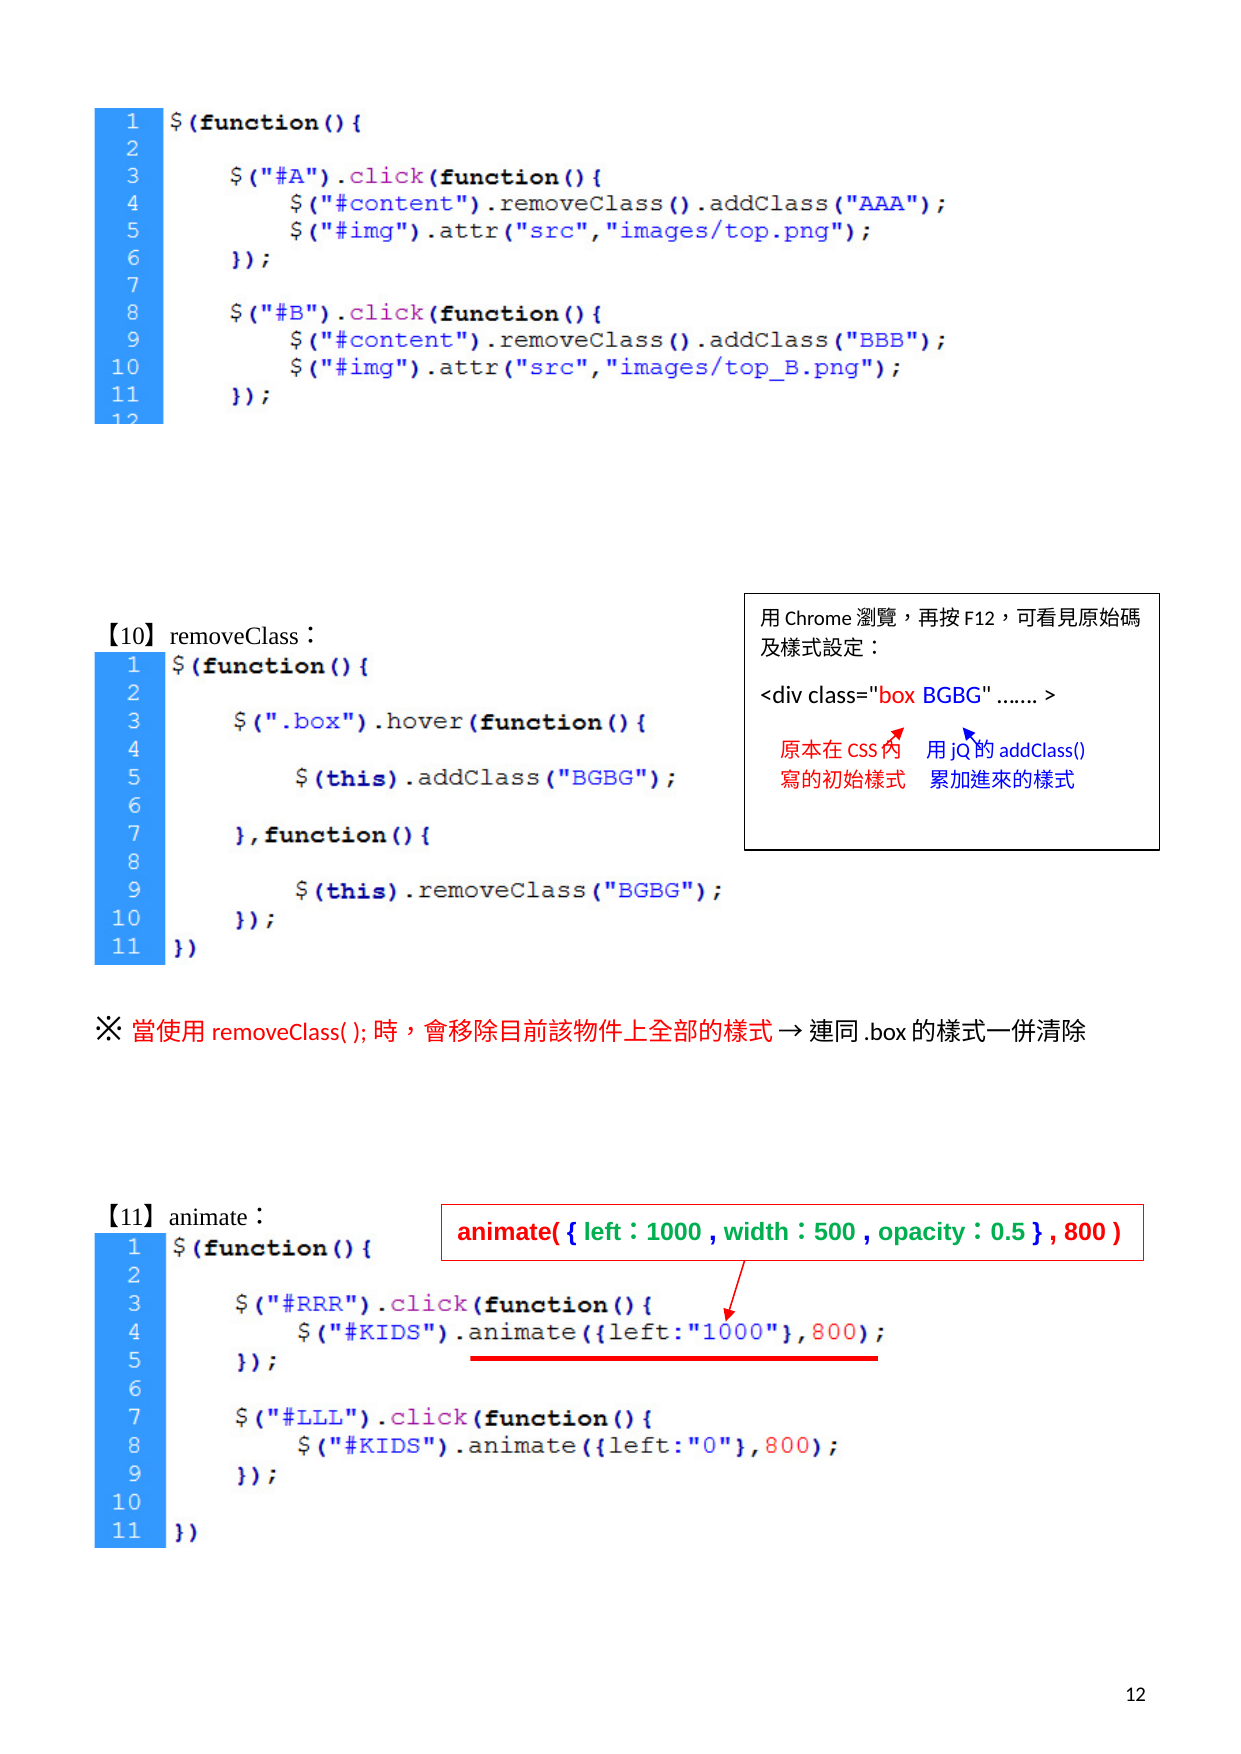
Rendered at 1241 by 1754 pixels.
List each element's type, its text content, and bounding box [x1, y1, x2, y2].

picture [94, 108, 1052, 424]
text 【11】animate： [94, 1196, 1146, 1233]
text 【10】removeClass： [94, 614, 744, 652]
picture [94, 1233, 1050, 1548]
list 當使用removeClass( ); 時，會移除目前該物件上全部的樣式 → 連同 .box的樣式一併清除 [94, 989, 1146, 1064]
picture [94, 652, 933, 965]
